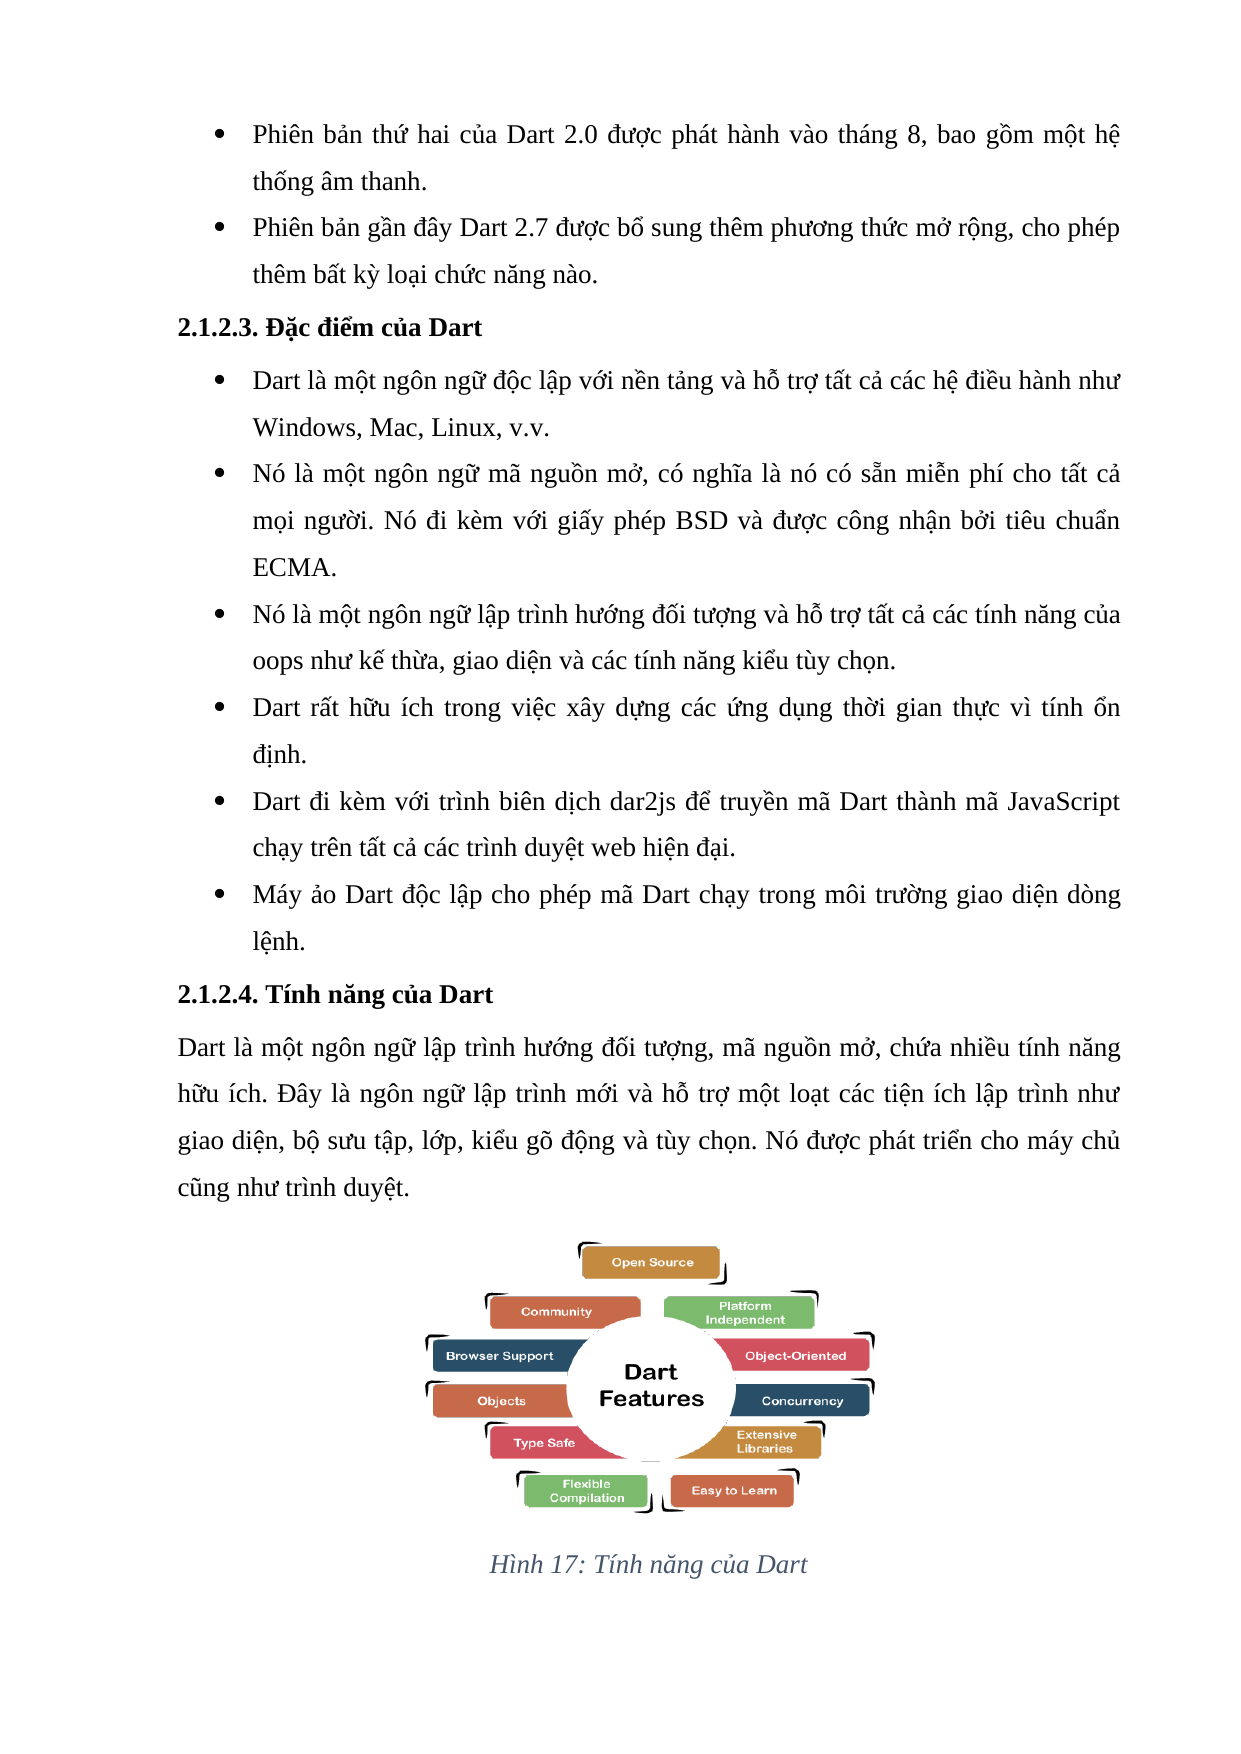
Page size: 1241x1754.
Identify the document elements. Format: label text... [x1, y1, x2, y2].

list Phiên bản thứ hai của Dart 2.0 được phát hành vào tháng 8, bao gồm một hệ thống âm thanh. [215, 118, 1122, 196]
text Hình 17: Tính năng của Dart [177, 1548, 1122, 1579]
text 2.1.2.4. Tính năng của Dart [177, 978, 1122, 1009]
list Dart là một ngôn ngữ độc lập với nền tảng và hỗ trợ tất cả các hệ điều hành như Windows, Mac, Linux, v.v. [215, 364, 1122, 442]
picture [418, 1223, 881, 1526]
list Nó là một ngôn ngữ lập trình hướng đối tượng và hỗ trợ tất cả các tính năng của oops như kế thừa, giao diện và các tính năng kiểu tùy chọn. [215, 598, 1122, 676]
list Phiên bản gần đây Dart 2.7 được bổ sung thêm phương thức mở rộng, cho phép thêm bất kỳ loại chức năng nào. [215, 212, 1122, 289]
text 2.1.2.3. Đặc điểm của Dart [177, 311, 1122, 342]
list Dart rất hữu ích trong việc xây dựng các ứng dụng thời gian thực vì tính ổn định. [215, 691, 1122, 769]
list Máy ảo Dart độc lập cho phép mã Dart chạy trong môi trường giao diện dòng lệnh. [215, 878, 1122, 956]
list Nó là một ngôn ngữ mã nguồn mở, có nghĩa là nó có sẵn miễn phí cho tất cả mọi người. Nó đi kèm với giấy phép BSD và được công nhận bởi tiêu chuẩn ECMA. [215, 458, 1122, 582]
text Dart là một ngôn ngữ lập trình hướng đối tượng, mã nguồn mở, chứa nhiều tính năng hữu ích. Đây là ngôn ngữ lập trình mới và hỗ trợ một loạt các tiện ích lập trình như giao diện, bộ sưu tập, lớp, kiểu gõ động và tùy chọn. Nó được phát triển cho máy chủ cũng như trình duyệt. [177, 1031, 1122, 1202]
list Dart đi kèm với trình biên dịch dar2js để truyền mã Dart thành mã JavaScript chạy trên tất cả các trình duyệt web hiện đại. [215, 784, 1122, 862]
